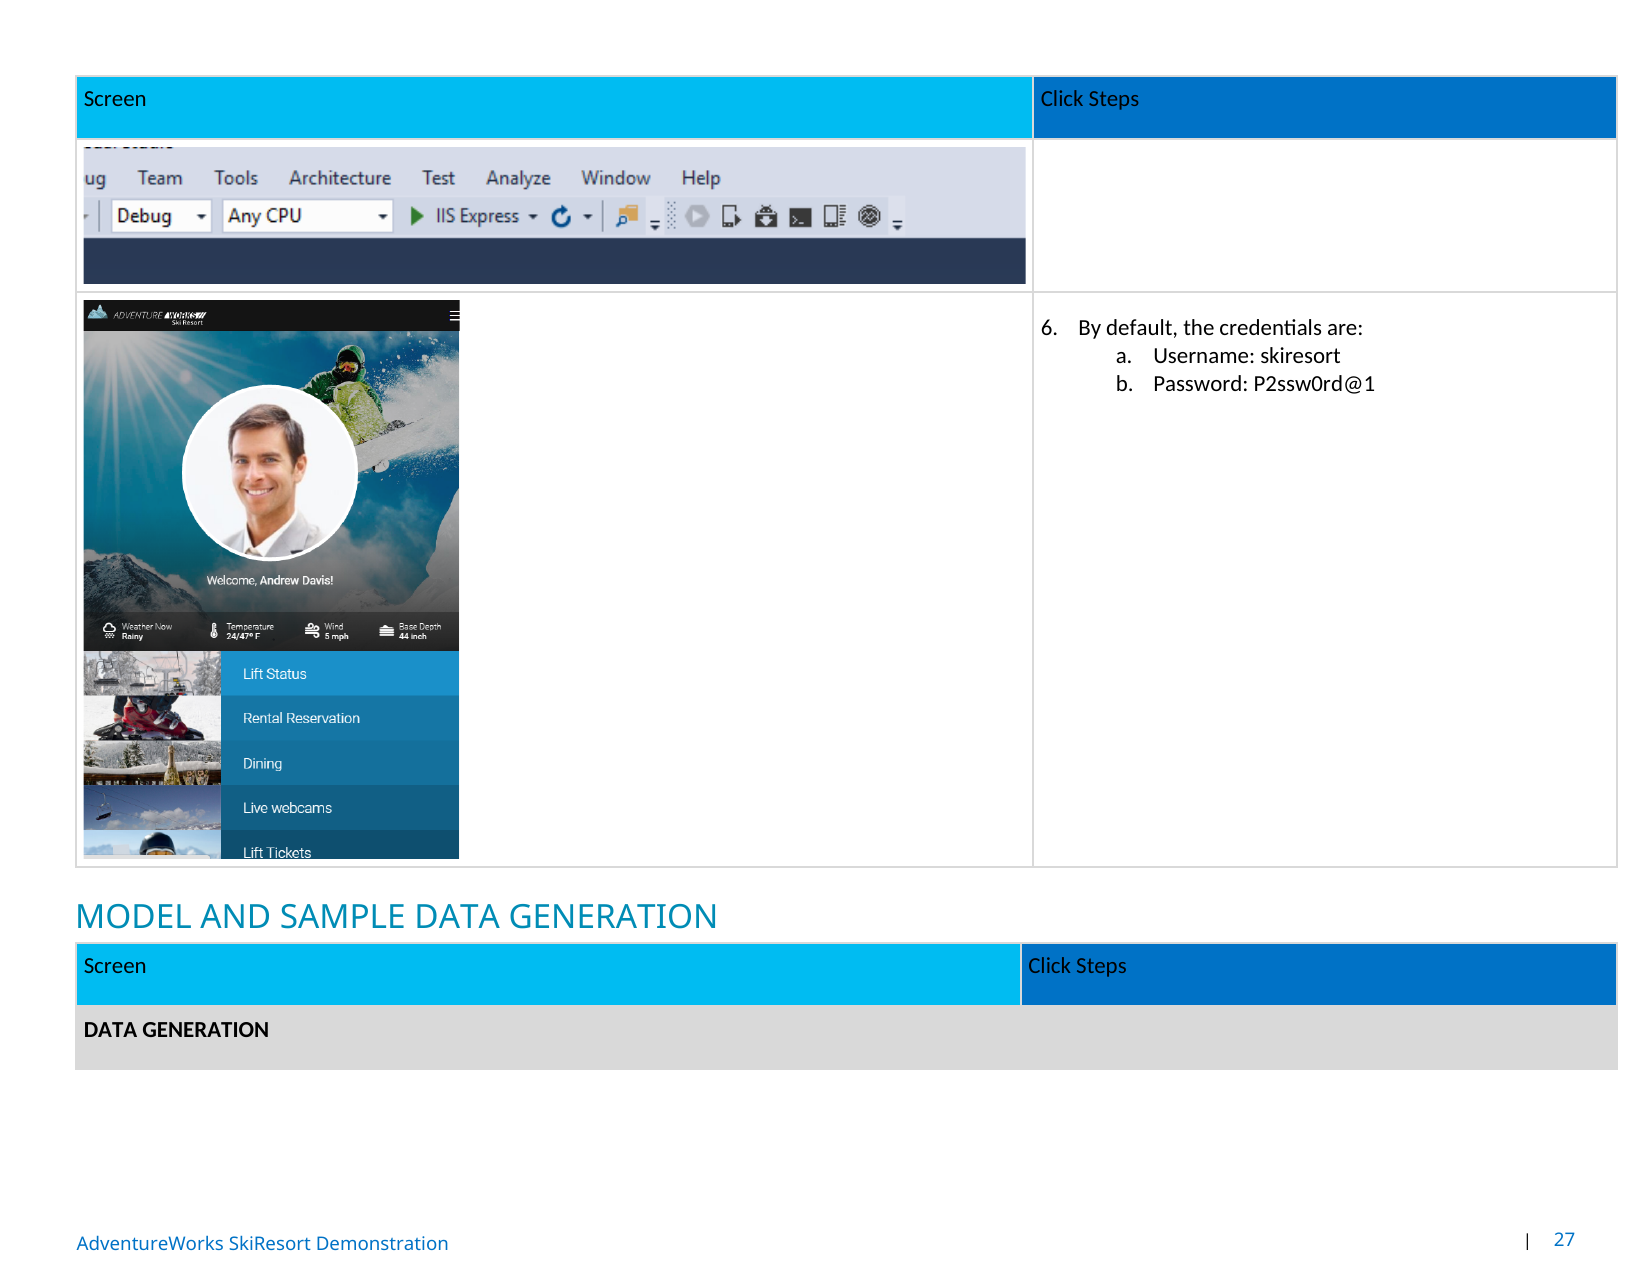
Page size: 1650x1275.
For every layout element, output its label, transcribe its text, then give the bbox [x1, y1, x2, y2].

table_header Screen [77, 77, 1032, 138]
table_cell By default, the credentials are: Username: skiresort Password: P2ssw0rd@1 [1034, 293, 1616, 866]
table_cell DATA GENERATION [77, 1007, 1616, 1068]
table_cell [77, 293, 1032, 866]
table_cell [1034, 140, 1616, 291]
table_header Screen [77, 944, 1020, 1005]
picture [83, 147, 1026, 284]
picture [83, 300, 460, 859]
table_header Click Steps [1034, 77, 1616, 138]
table_header Click Steps [1022, 944, 1616, 1005]
subtitle MODEL AND SAMPLE DATA GENERATION [75, 893, 1575, 938]
table_cell [77, 140, 1032, 291]
